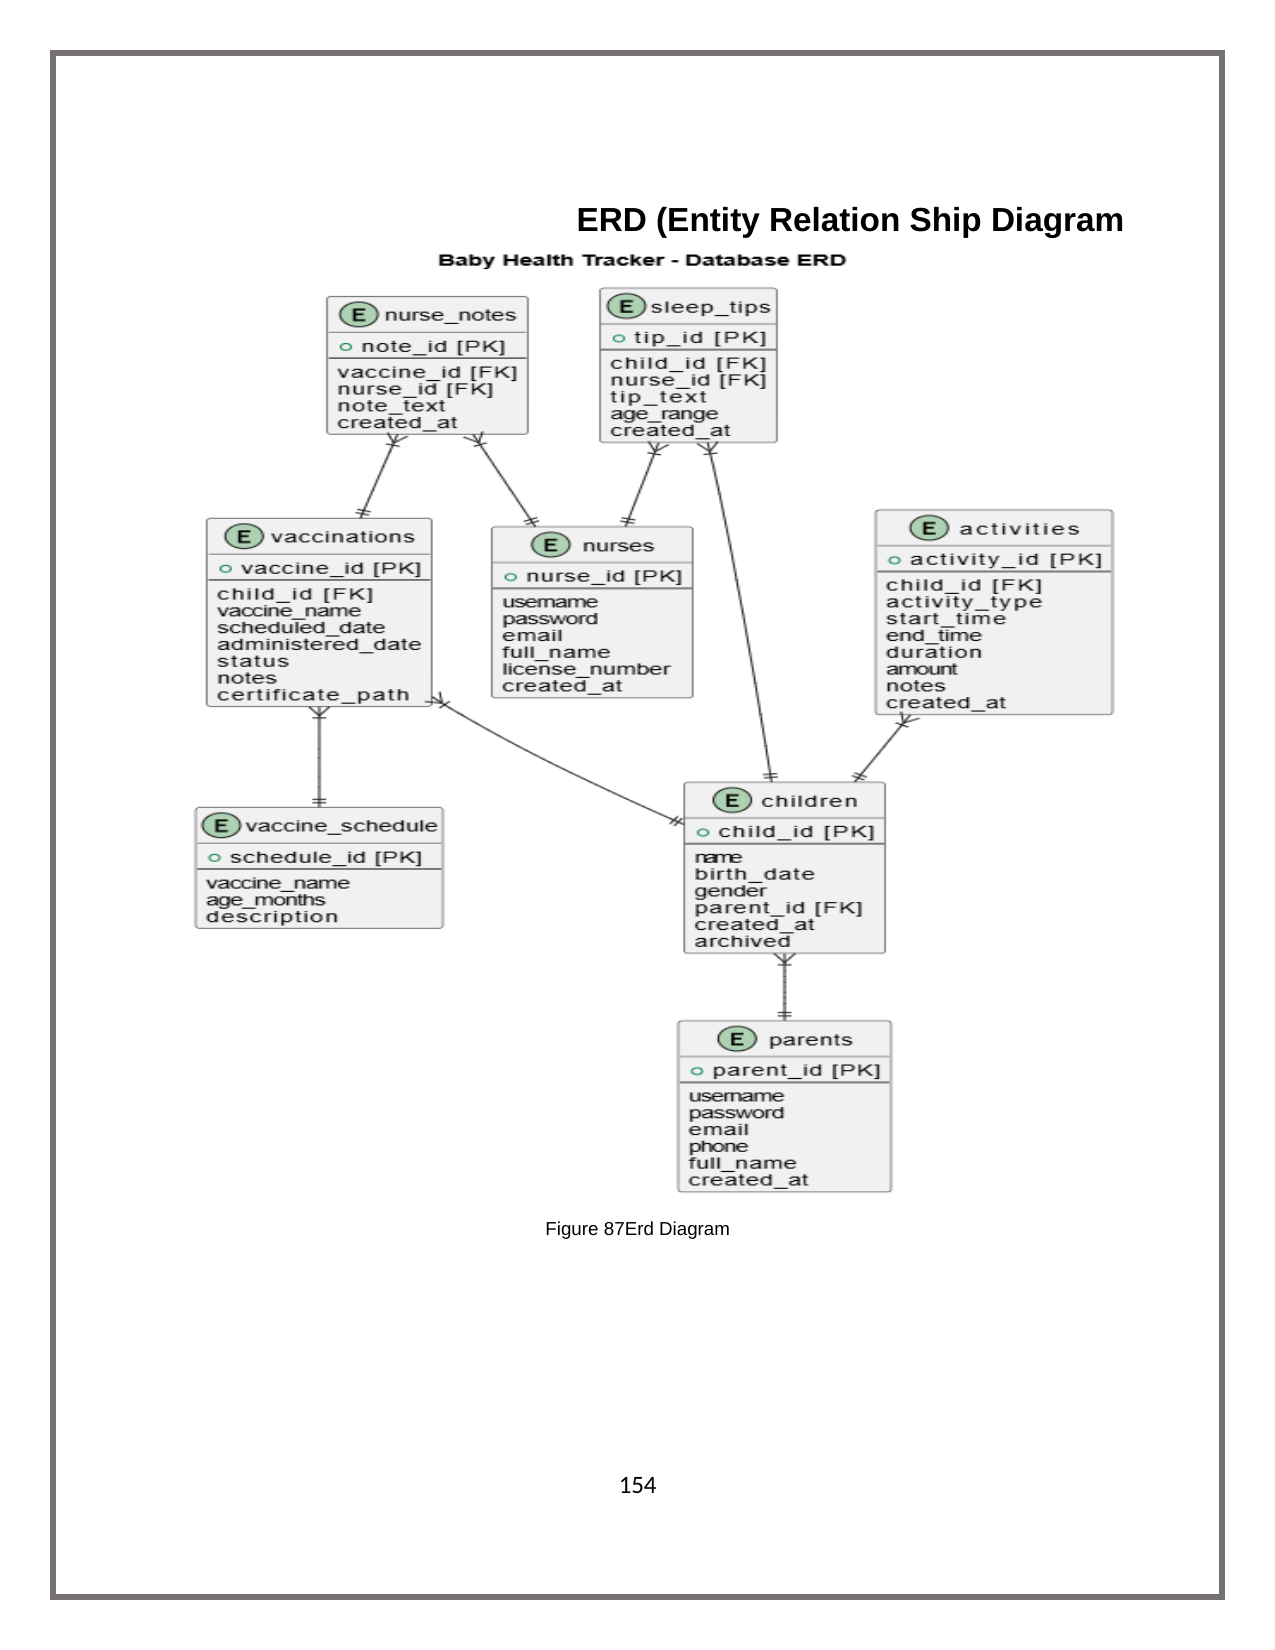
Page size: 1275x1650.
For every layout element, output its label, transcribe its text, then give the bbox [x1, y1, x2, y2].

subtitle ERD (Entity Relation Ship Diagram [150, 199, 1125, 238]
picture [184, 241, 1125, 1199]
